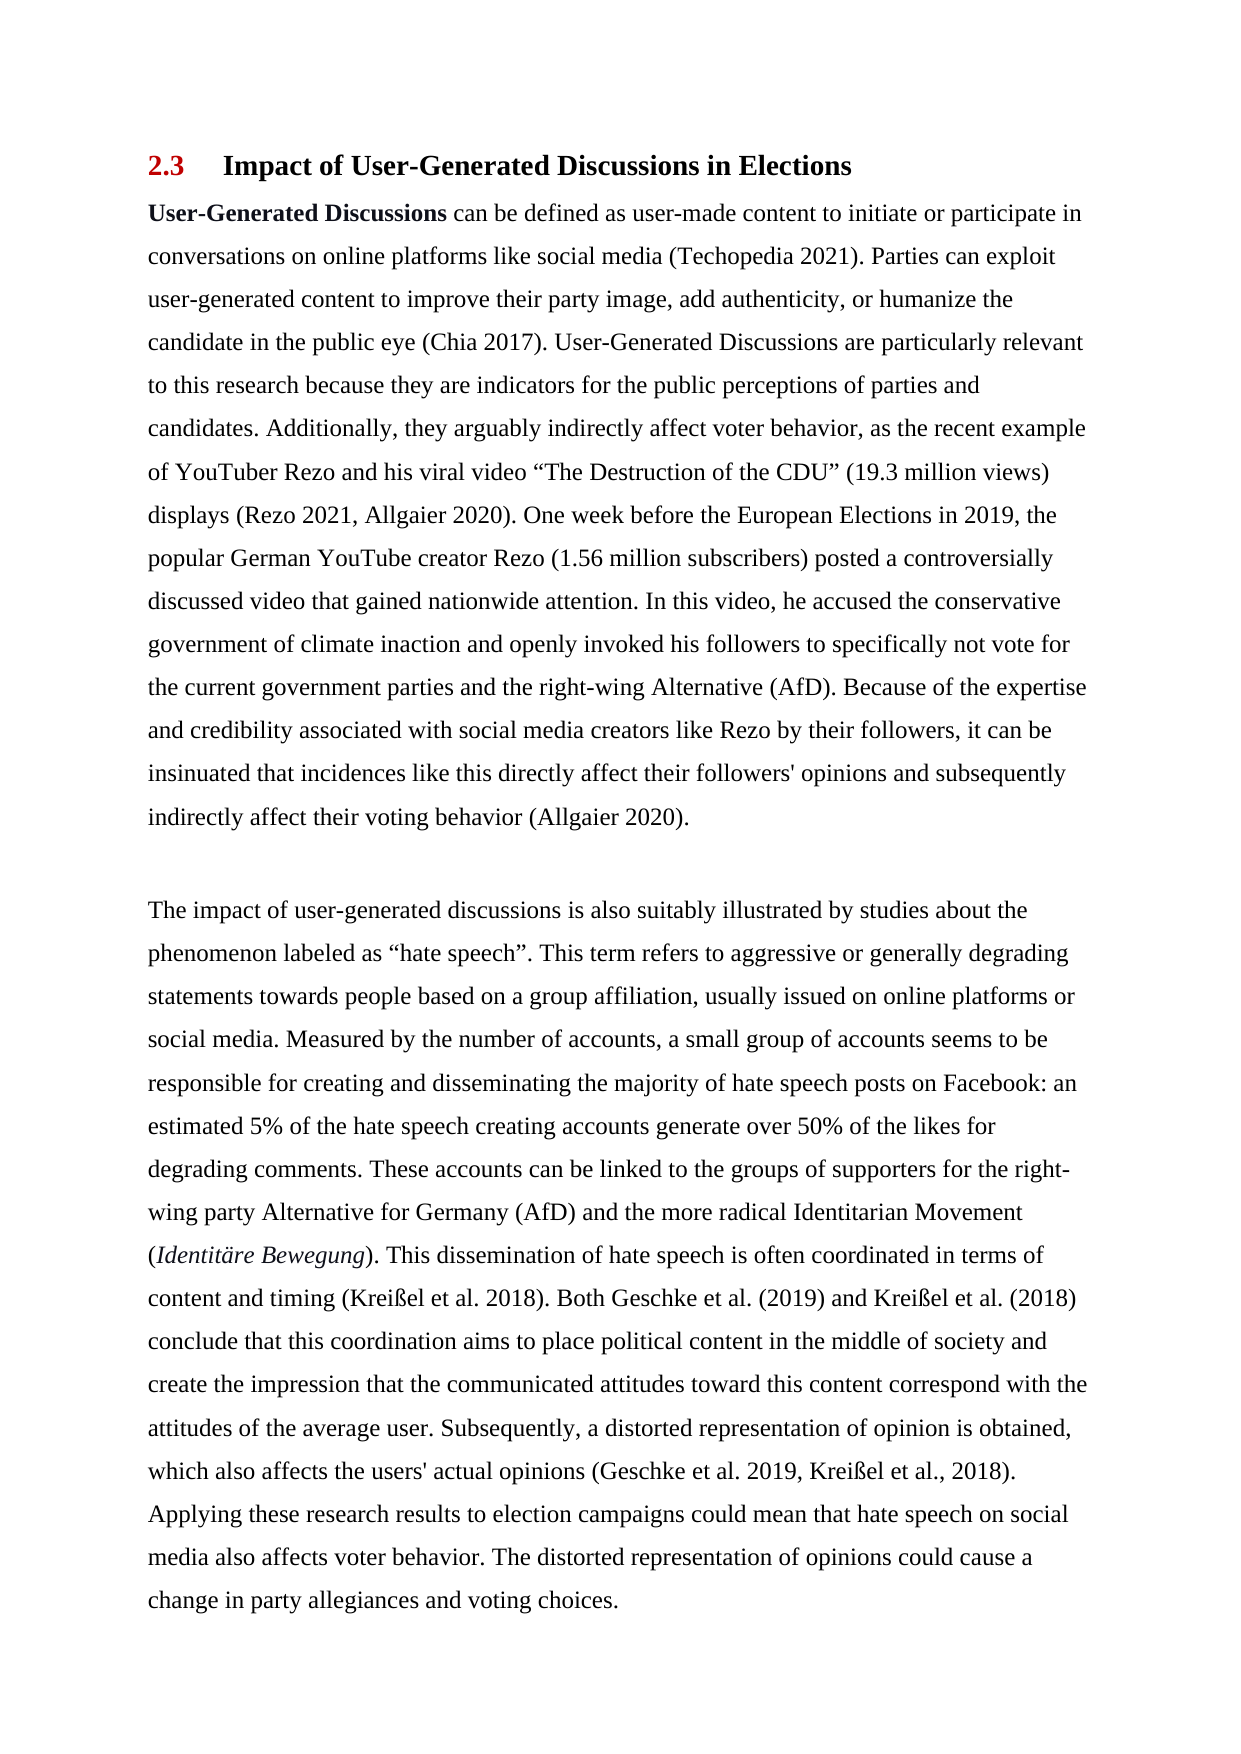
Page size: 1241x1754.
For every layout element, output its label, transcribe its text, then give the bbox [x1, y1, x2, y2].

text The impact of user-generated discussions is also suitably illustrated by studies about the phenomenon labeled as “hate speech”. This term refers to aggressive or generally degrading statements towards people based on a group affiliation, usually issued on online platforms or social media. Measured by the number of accounts, a small group of accounts seems to be responsible for creating and disseminating the majority of hate speech posts on Facebook: an estimated 5% of the hate speech creating accounts generate over 50% of the likes for degrading comments. These accounts can be linked to the groups of supporters for the right-wing party Alternative for Germany (AfD) and the more radical Identitarian Movement (Identitäre Bewegung). This dissemination of hate speech is often coordinated in terms of content and timing (Kreißel et al. 2018). Both Geschke et al. (2019) and Kreißel et al. (2018) conclude that this coordination aims to place political content in the middle of society and create the impression that the communicated attitudes toward this content correspond with the attitudes of the average user. Subsequently, a distorted representation of opinion is obtained, which also affects the users' actual opinions (Geschke et al. 2019, Kreißel et al., 2018). Applying these research results to election campaigns could mean that hate speech on social media also affects voter behavior. The distorted representation of opinions could cause a change in party allegiances and voting choices. [148, 895, 1093, 1614]
text 2.3 Impact of User-Generated Discussions in Elections [148, 148, 1093, 181]
text User-Generated Discussions can be defined as user-made content to initiate or participate in conversations on online platforms like social media (Techopedia 2021). Parties can exploit user-generated content to improve their party image, add authenticity, or humanize the candidate in the public eye (Chia 2017). User-Generated Discussions are particularly relevant to this research because they are indicators for the public perceptions of parties and candidates. Additionally, they arguably indirectly affect voter behavior, as the recent example of YouTuber Rezo and his viral video “The Destruction of the CDU” (19.3 million views) displays (Rezo 2021, Allgaier 2020). One week before the European Elections in 2019, the popular German YouTube creator Rezo (1.56 million subscribers) posted a controversially discussed video that gained nationwide attention. In this video, he accused the conservative government of climate inaction and openly invoked his followers to specifically not vote for the current government parties and the right-wing Alternative (AfD). Because of the expertise and credibility associated with social media creators like Rezo by their followers, it can be insinuated that incidences like this directly affect their followers' opinions and subsequently indirectly affect their voting behavior (Allgaier 2020). [148, 198, 1093, 830]
